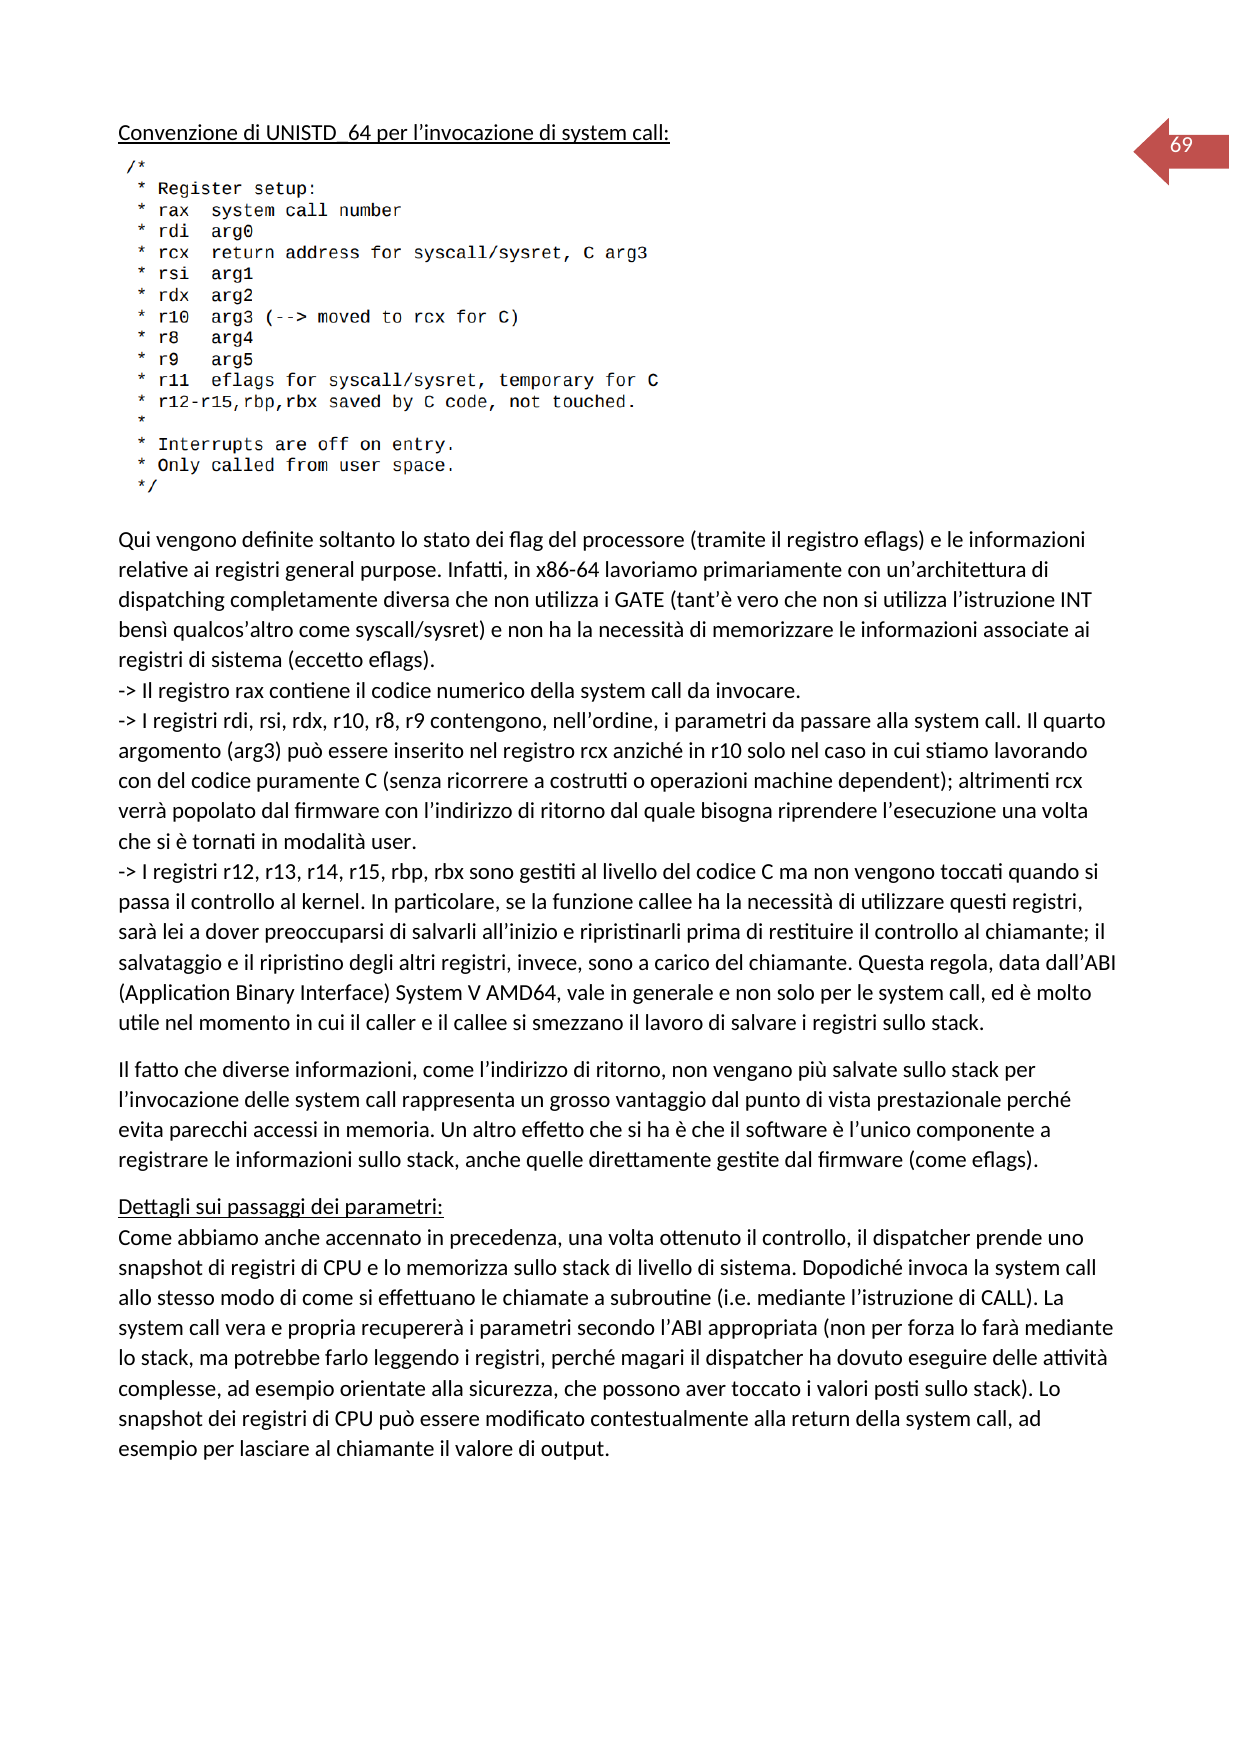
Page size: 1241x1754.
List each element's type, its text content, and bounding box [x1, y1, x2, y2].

text Il fatto che diverse informazioni, come l’indirizzo di ritorno, non vengano più salvate sullo stack per l’invocazione delle system call rappresenta un grosso vantaggio dal punto di vista prestazionale perché evita parecchi accessi in memoria. Un altro effetto che si ha è che il software è l’unico componente a registrare le informazioni sullo stack, anche quelle direttamente gestite dal firmware (come eflags). [118, 1055, 1122, 1173]
picture [118, 148, 683, 506]
text Dettagli sui passaggi dei parametri: Come abbiamo anche accennato in precedenza, una volta ottenuto il controllo, il dispatcher prende uno snapshot di registri di CPU e lo memorizza sullo stack di livello di sistema. Dopodiché invoca la system call allo stesso modo di come si effettuano le chiamate a subroutine (i.e. mediante l’istruzione di CALL). La system call vera e propria recupererà i parametri secondo l’ABI appropriata (non per forza lo farà mediante lo stack, ma potrebbe farlo leggendo i registri, perché magari il dispatcher ha dovuto eseguire delle attività complesse, ad esempio orientate alla sicurezza, che possono aver toccato i valori posti sullo stack). Lo snapshot dei registri di CPU può essere modificato contestualmente alla return della system call, ad esempio per lasciare al chiamante il valore di output. [118, 1192, 1122, 1462]
text Qui vengono definite soltanto lo stato dei flag del processore (tramite il registro eflags) e le informazioni relative ai registri general purpose. Infatti, in x86-64 lavoriamo primariamente con un’architettura di dispatching completamente diversa che non utilizza i GATE (tant’è vero che non si utilizza l’istruzione INT bensì qualcos’altro come syscall/sysret) e non ha la necessità di memorizzare le informazioni associate ai registri di sistema (eccetto eflags). -> Il registro rax contiene il codice numerico della system call da invocare. -> I registri rdi, rsi, rdx, r10, r8, r9 contengono, nell’ordine, i parametri da passare alla system call. Il quarto argomento (arg3) può essere inserito nel registro rcx anziché in r10 solo nel caso in cui stiamo lavorando con del codice puramente C (senza ricorrere a costrutti o operazioni machine dependent); altrimenti rcx verrà popolato dal firmware con l’indirizzo di ritorno dal quale bisogna riprendere l’esecuzione una volta che si è tornati in modalità user. -> I registri r12, r13, r14, r15, rbp, rbx sono gestiti al livello del codice C ma non vengono toccati quando si passa il controllo al kernel. In particolare, se la funzione callee ha la necessità di utilizzare questi registri, sarà lei a dover preoccuparsi di salvarli all’inizio e ripristinarli prima di restituire il controllo al chiamante; il salvataggio e il ripristino degli altri registri, invece, sono a carico del chiamante. Questa regola, data dall’ABI (Application Binary Interface) System V AMD64, vale in generale e non solo per le system call, ed è molto utile nel momento in cui il caller e il callee si smezzano il lavoro di salvare i registri sullo stack. [118, 525, 1122, 1036]
